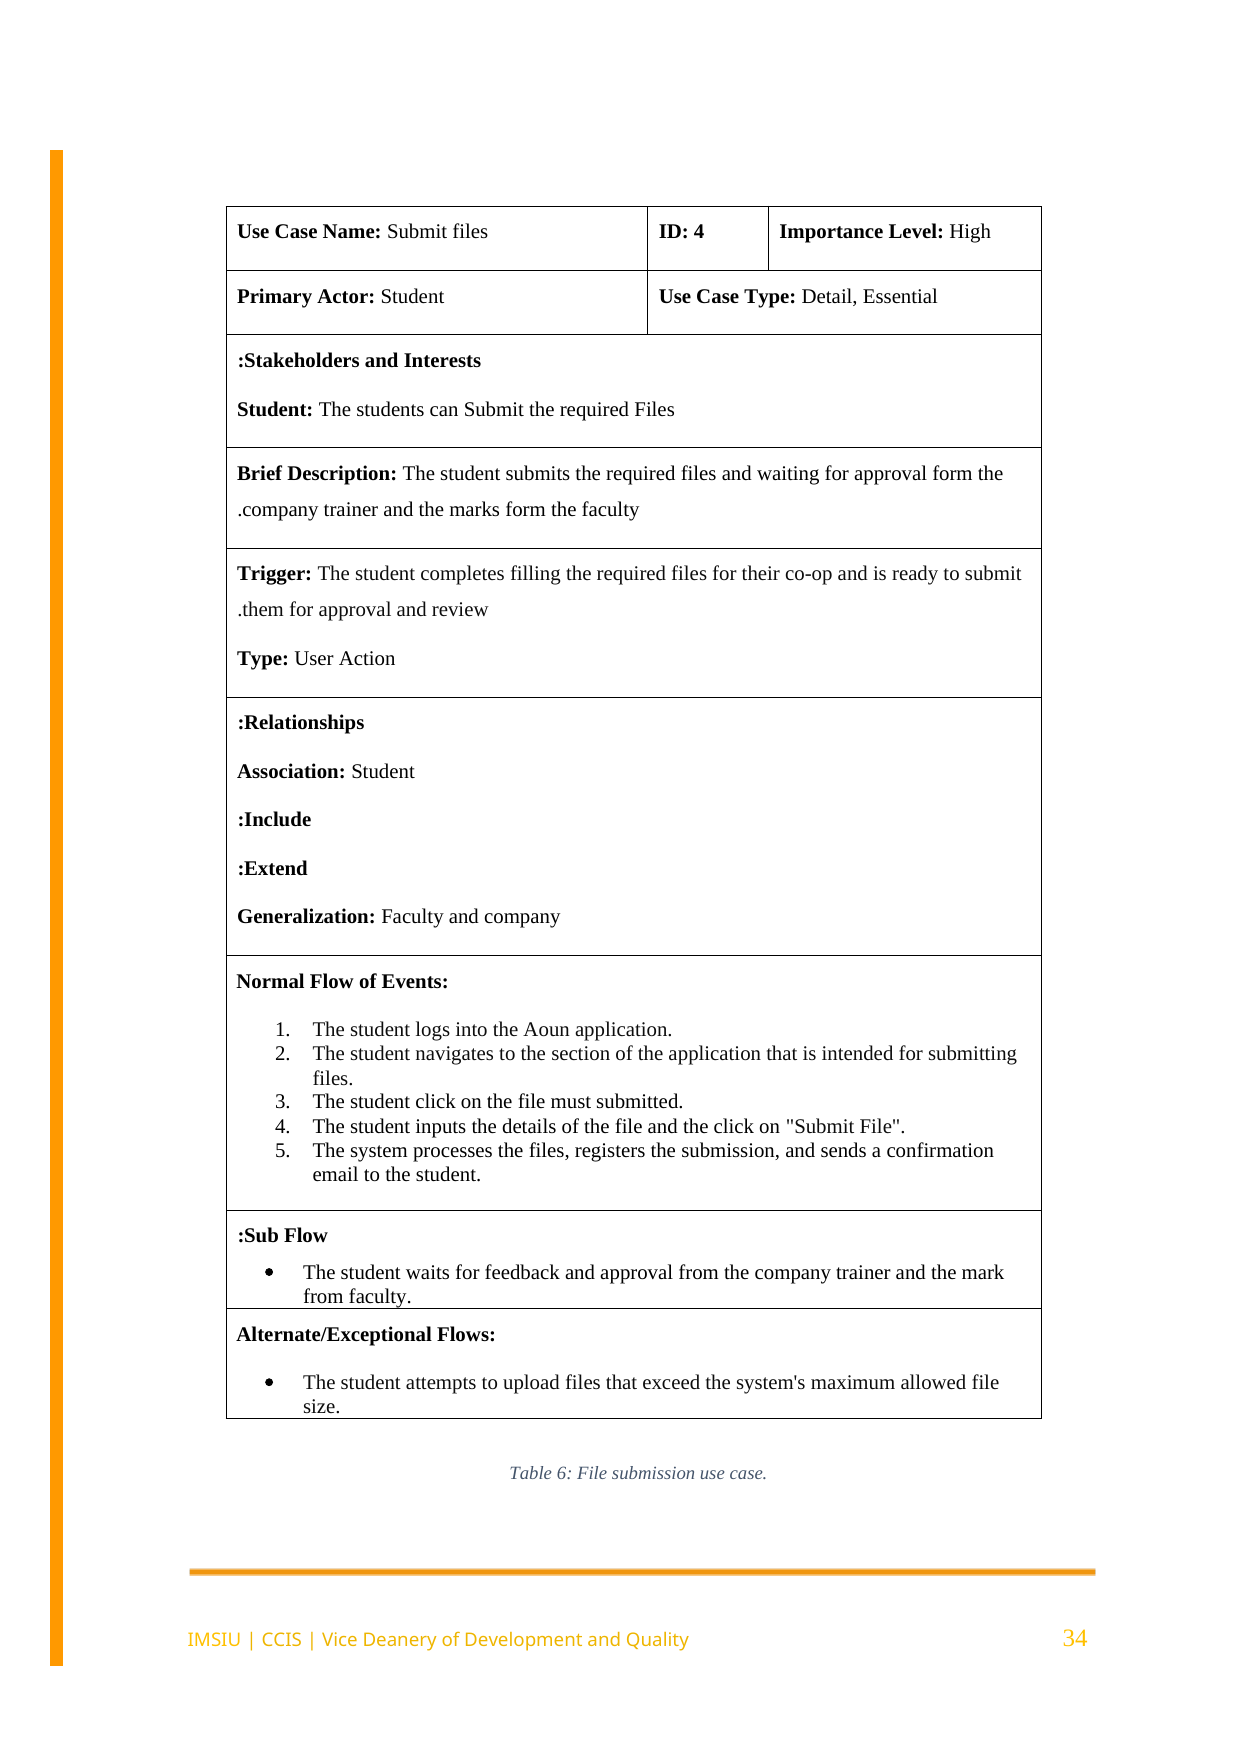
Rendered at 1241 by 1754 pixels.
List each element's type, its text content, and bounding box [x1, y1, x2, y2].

text Table : File submission use case. [186, 1462, 1090, 1483]
table_cell Alternate/Exceptional Flows: The student attempts to upload files that exceed the system's maximum allowed file size. [227, 1309, 1041, 1418]
table_cell Sub Flow: The student waits for feedback and approval from the company trainer and the mark from faculty. [227, 1211, 1041, 1308]
table_cell Use Case Type: Detail, Essential [648, 271, 1041, 334]
table_cell Primary Actor: Student [227, 271, 647, 334]
table_cell Stakeholders and Interests: Student: The students can Submit the required Files [227, 335, 1041, 447]
table_header Use Case Name: Submit files [227, 207, 647, 270]
table_cell Brief Description: The student submits the required files and waiting for approval form the company trainer and the marks form the faculty. [227, 448, 1041, 548]
table_cell Relationships: Association: Student Include: Extend: Generalization: Faculty and company [227, 698, 1041, 955]
table_header Importance Level: High [769, 207, 1041, 270]
table_header ID: 4 [648, 207, 768, 270]
picture [187, 1567, 1100, 1576]
table_cell Normal Flow of Events: The student logs into the Aoun application. The student navigates to the section of the application that is intended for submitting files. The student click on the file must submitted. The student inputs the details of the file and the click on "Submit File". The system processes the files, registers the submission, and sends a confirmation email to the student. [227, 956, 1041, 1210]
table_cell Trigger: The student completes filling the required files for their co-op and is ready to submit them for approval and review. Type: User Action [227, 549, 1041, 697]
